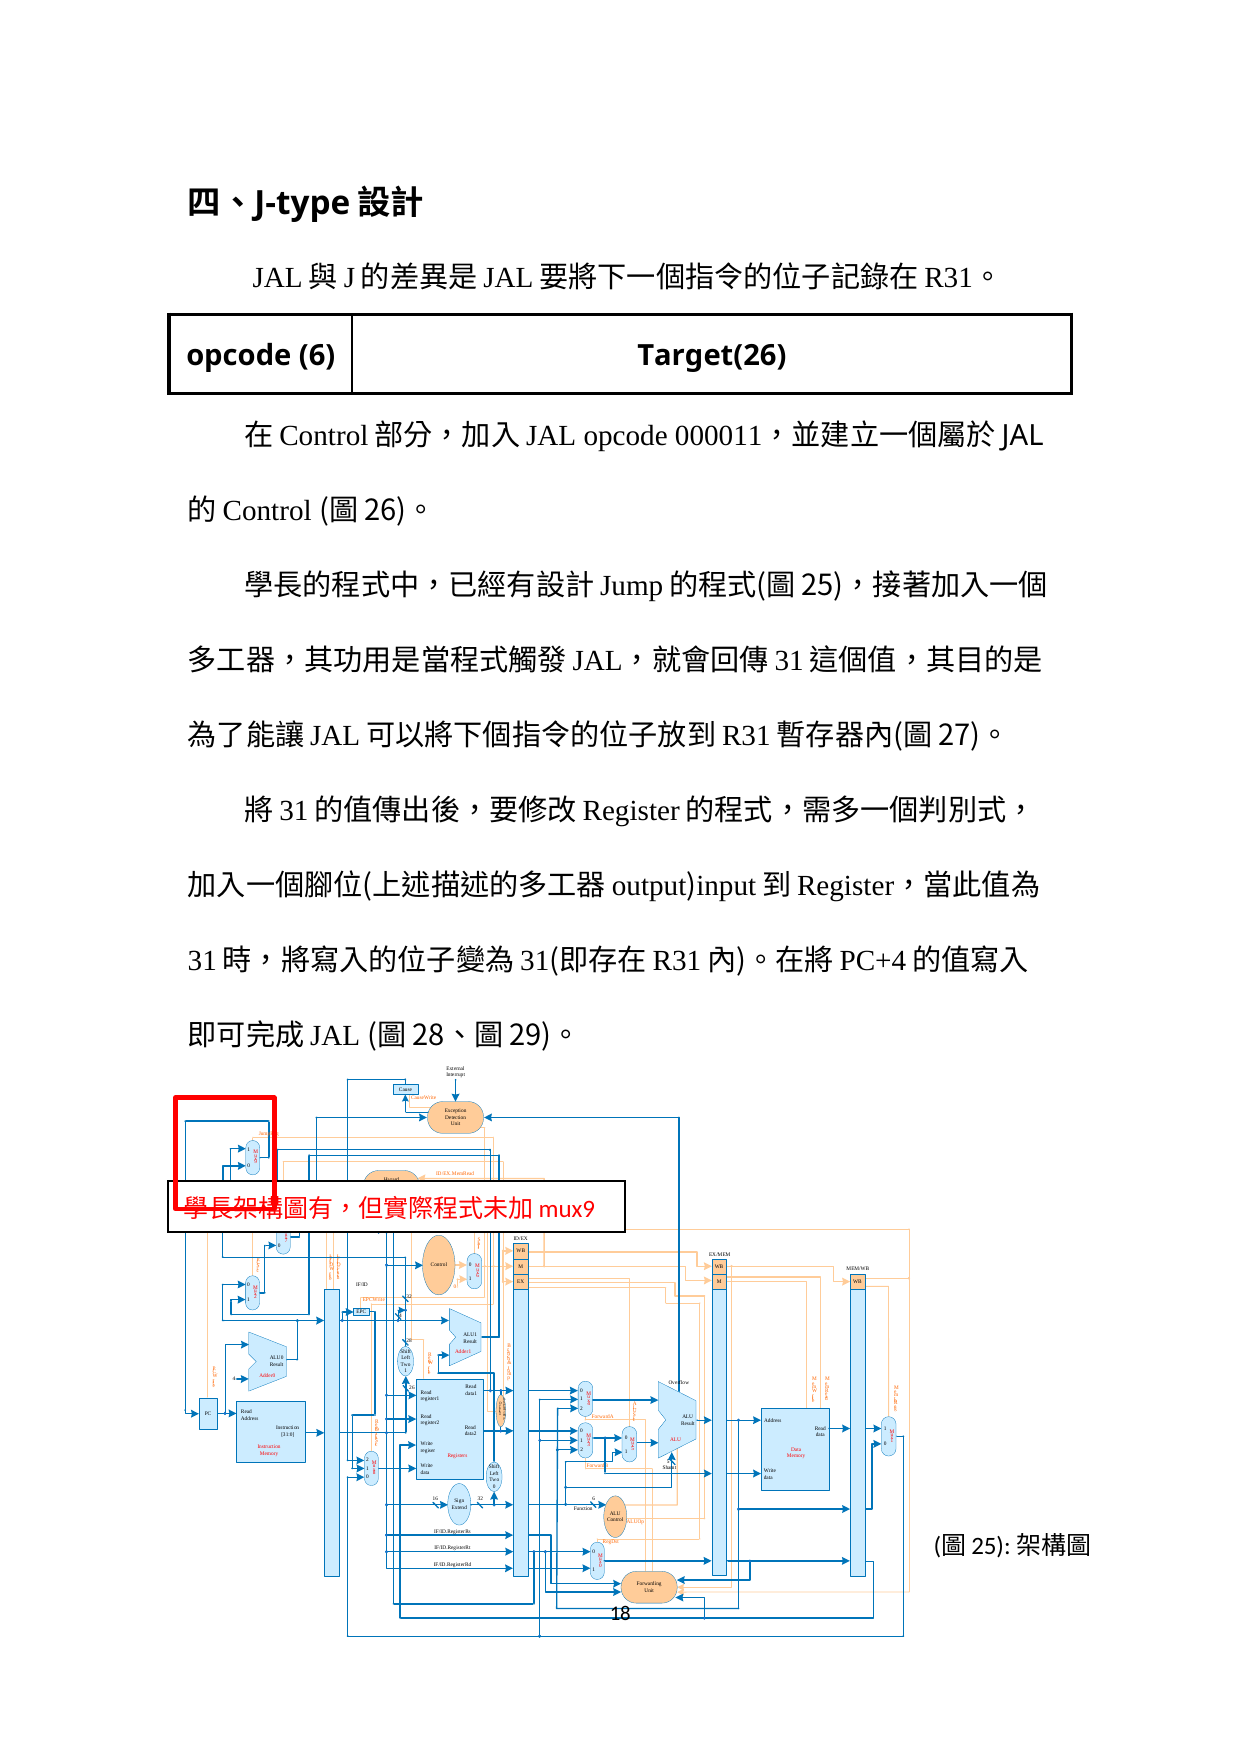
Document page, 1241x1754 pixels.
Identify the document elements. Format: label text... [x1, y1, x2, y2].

text 學長的程式中，已經有設計Jump的程式(圖25)，接著加入一個多工器，其功用是當程式觸發JAL，就會回傳31這個值，其目的是為了能讓JAL可以將下個指令的位子放到R31暫存器內(圖27)。 [187, 545, 1053, 770]
text 在Control部分，加入JAL opcode 000011，並建立一個屬於JAL的Control (圖26)。 [187, 395, 1053, 545]
text JAL與J的差異是JAL要將下一個指令的位子記錄在R31。 [187, 237, 1053, 312]
table_header opcode (6) [171, 316, 351, 392]
table_header Target(26) [353, 316, 1070, 392]
text 將31的值傳出後，要修改Register的程式，需多一個判別式，加入一個腳位(上述描述的多工器output)input到Register，當此值為31時，將寫入的位子變為31(即存在R31內)。在將PC+4的值寫入即可完成JAL (圖28、圖29)。 [187, 770, 1053, 1070]
text 四、J-type設計 [187, 162, 1053, 237]
